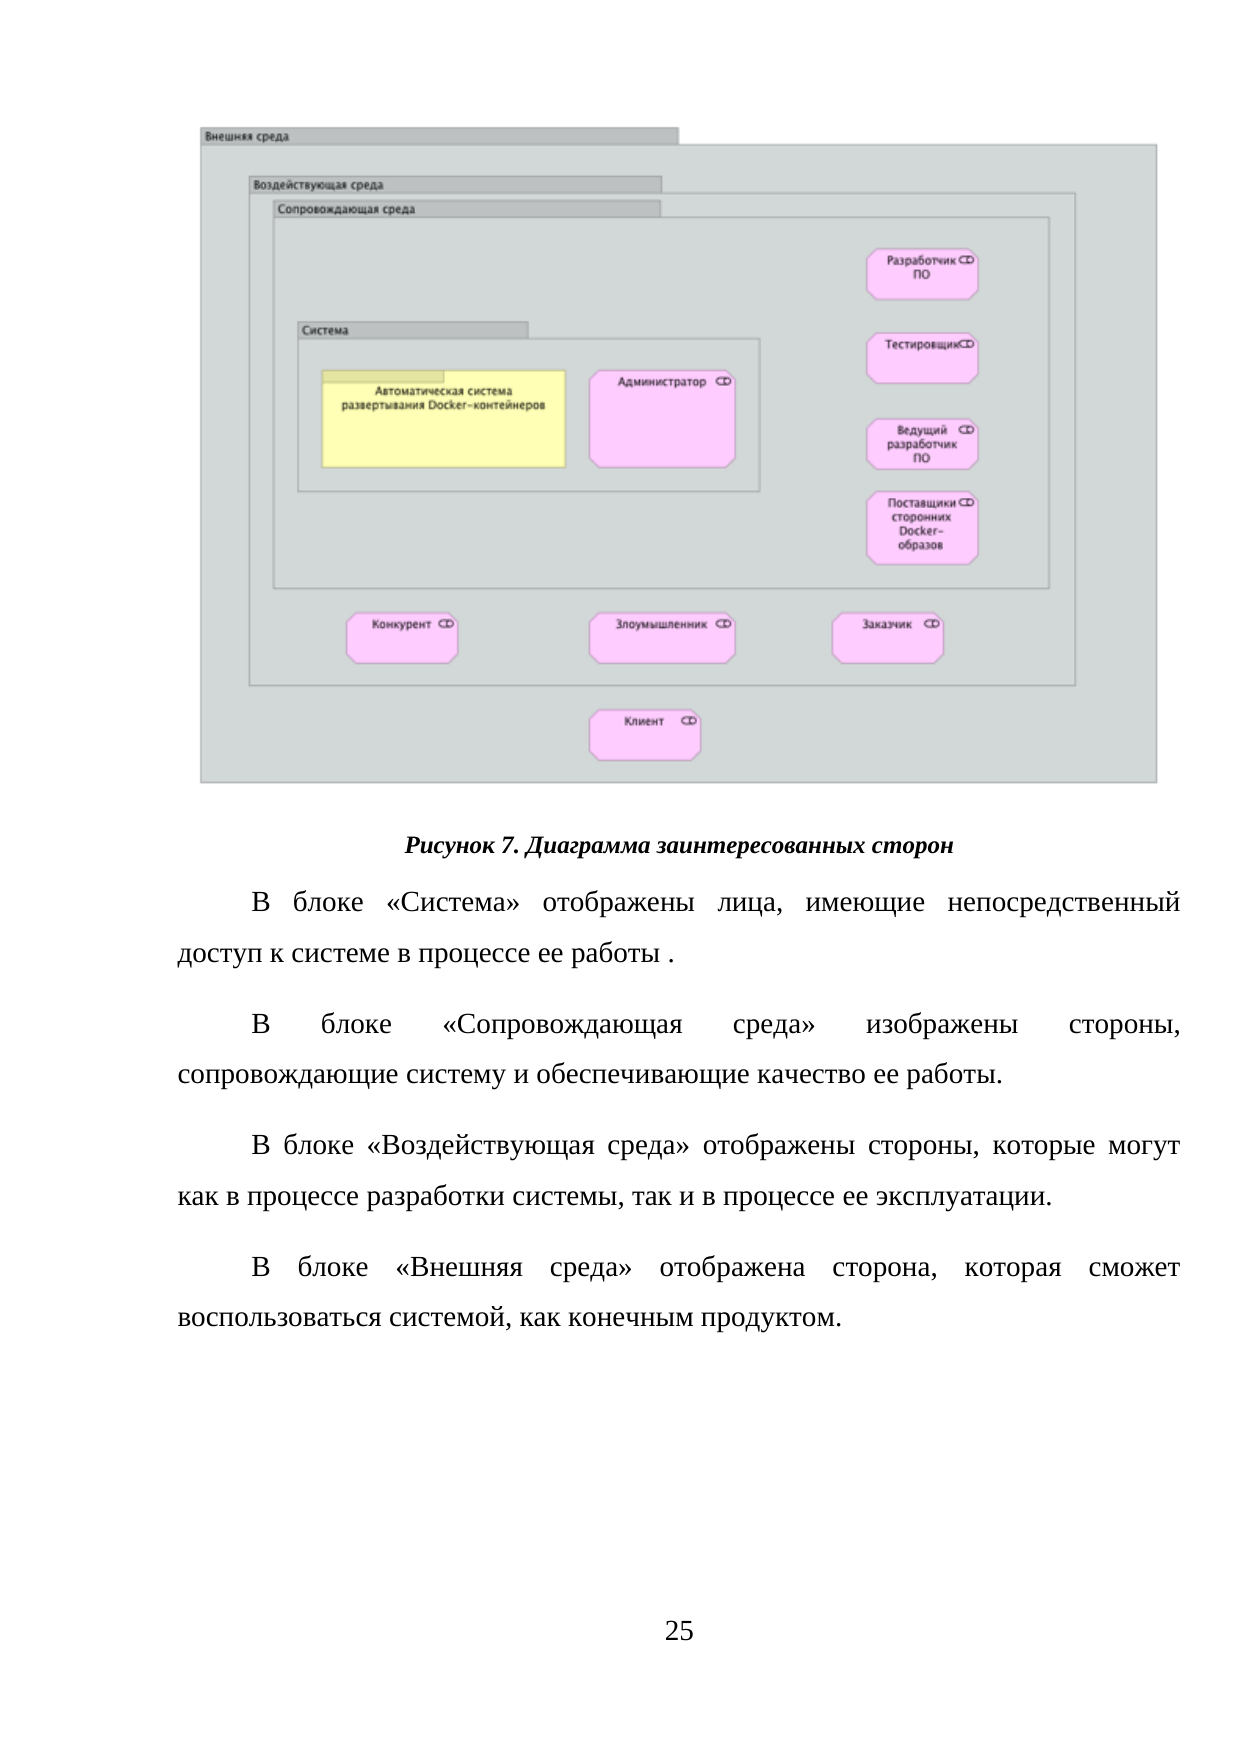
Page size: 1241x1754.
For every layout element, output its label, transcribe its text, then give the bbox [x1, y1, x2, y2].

picture [192, 118, 1167, 793]
text В блоке «Внешняя среда» отображена сторона, которая сможет воспользоваться системой, как конечным продуктом. [177, 1249, 1181, 1333]
text В блоке «Система» отображены лица, имеющие непосредственный доступ к системе в процессе ее работы . [177, 884, 1181, 968]
text В блоке «Воздействующая среда» отображены стороны, которые могут как в процессе разработки системы, так и в процессе ее эксплуатации. [177, 1127, 1181, 1211]
text В блоке «Сопровождающая среда» изображены стороны, сопровождающие систему и обеспечивающие качество ее работы. [177, 1006, 1181, 1090]
text Рисунок 7. Диаграмма заинтересованных сторон [177, 831, 1181, 859]
